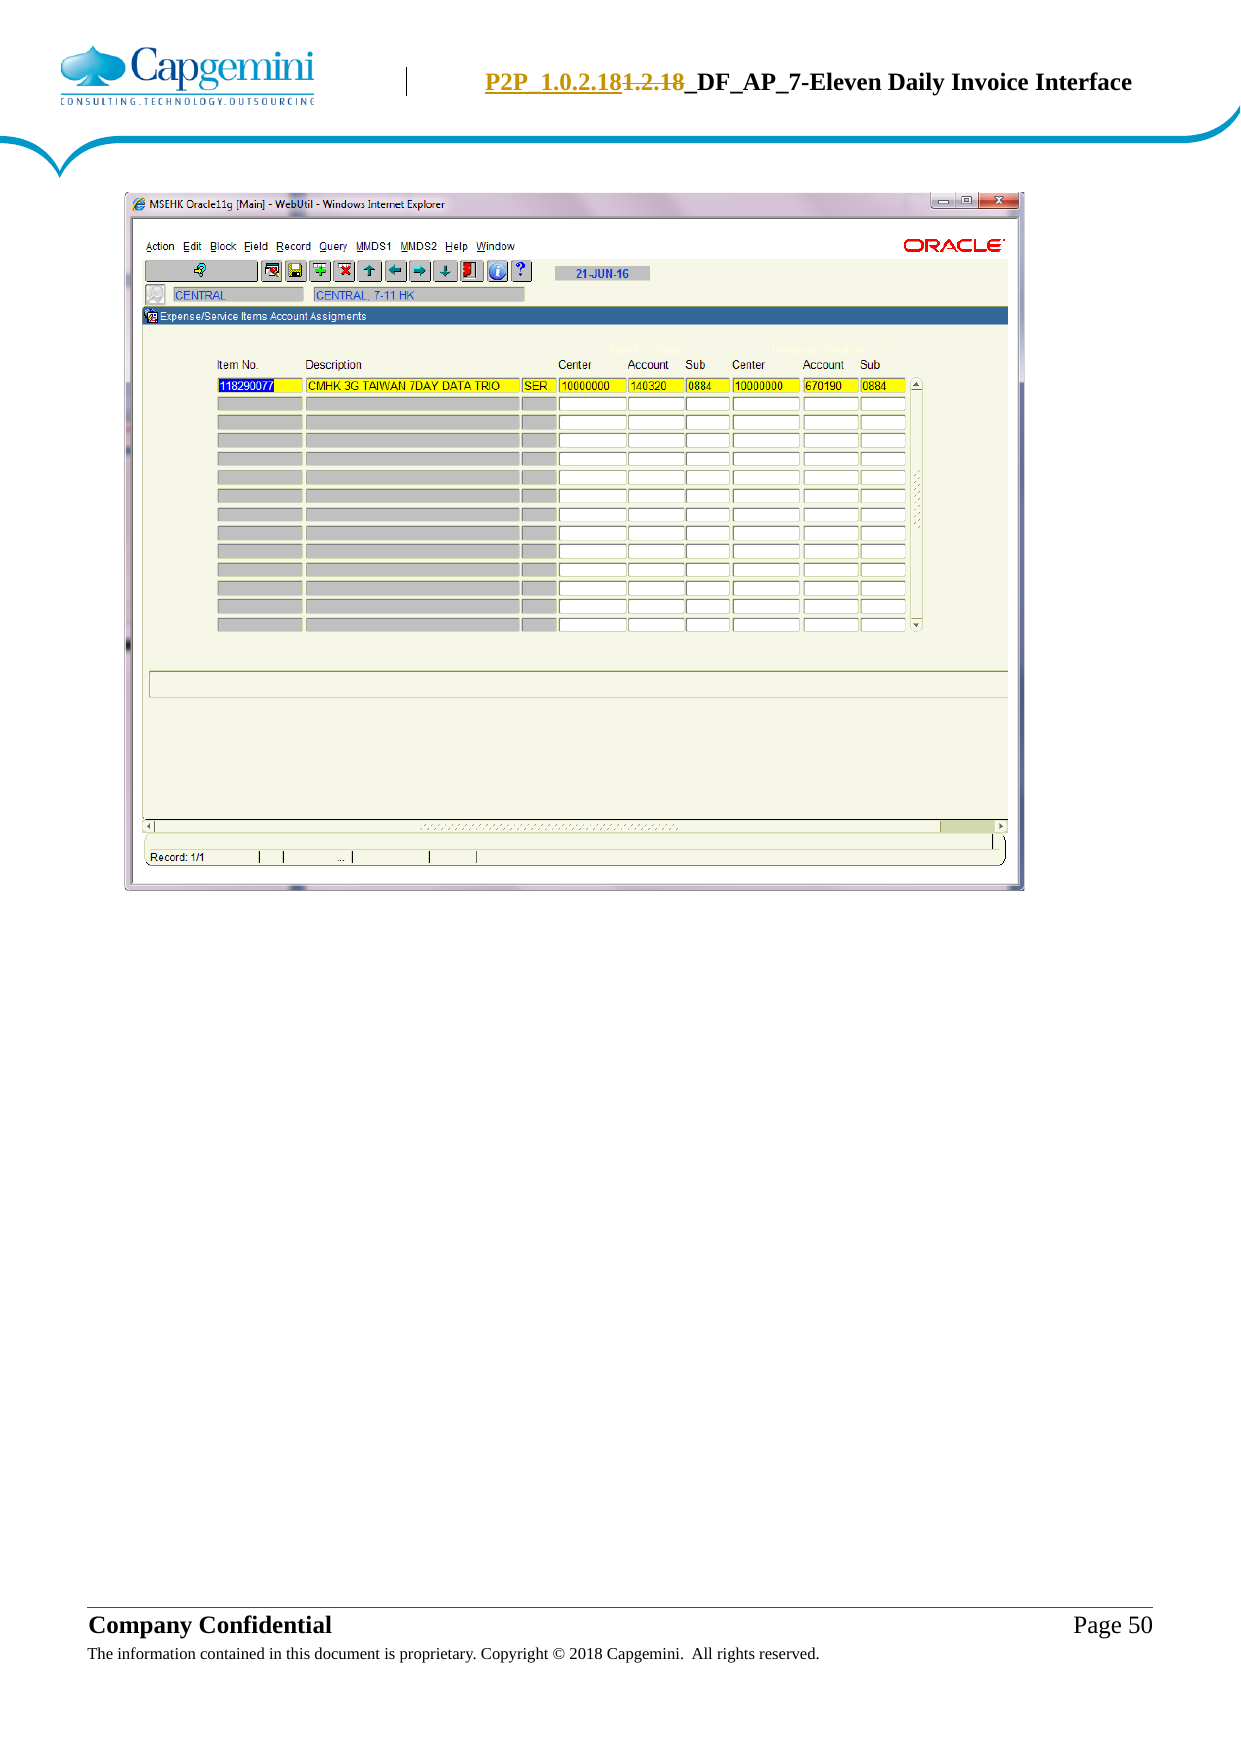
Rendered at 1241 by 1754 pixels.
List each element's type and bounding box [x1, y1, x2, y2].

picture [124, 192, 1025, 891]
picture [61, 45, 314, 105]
